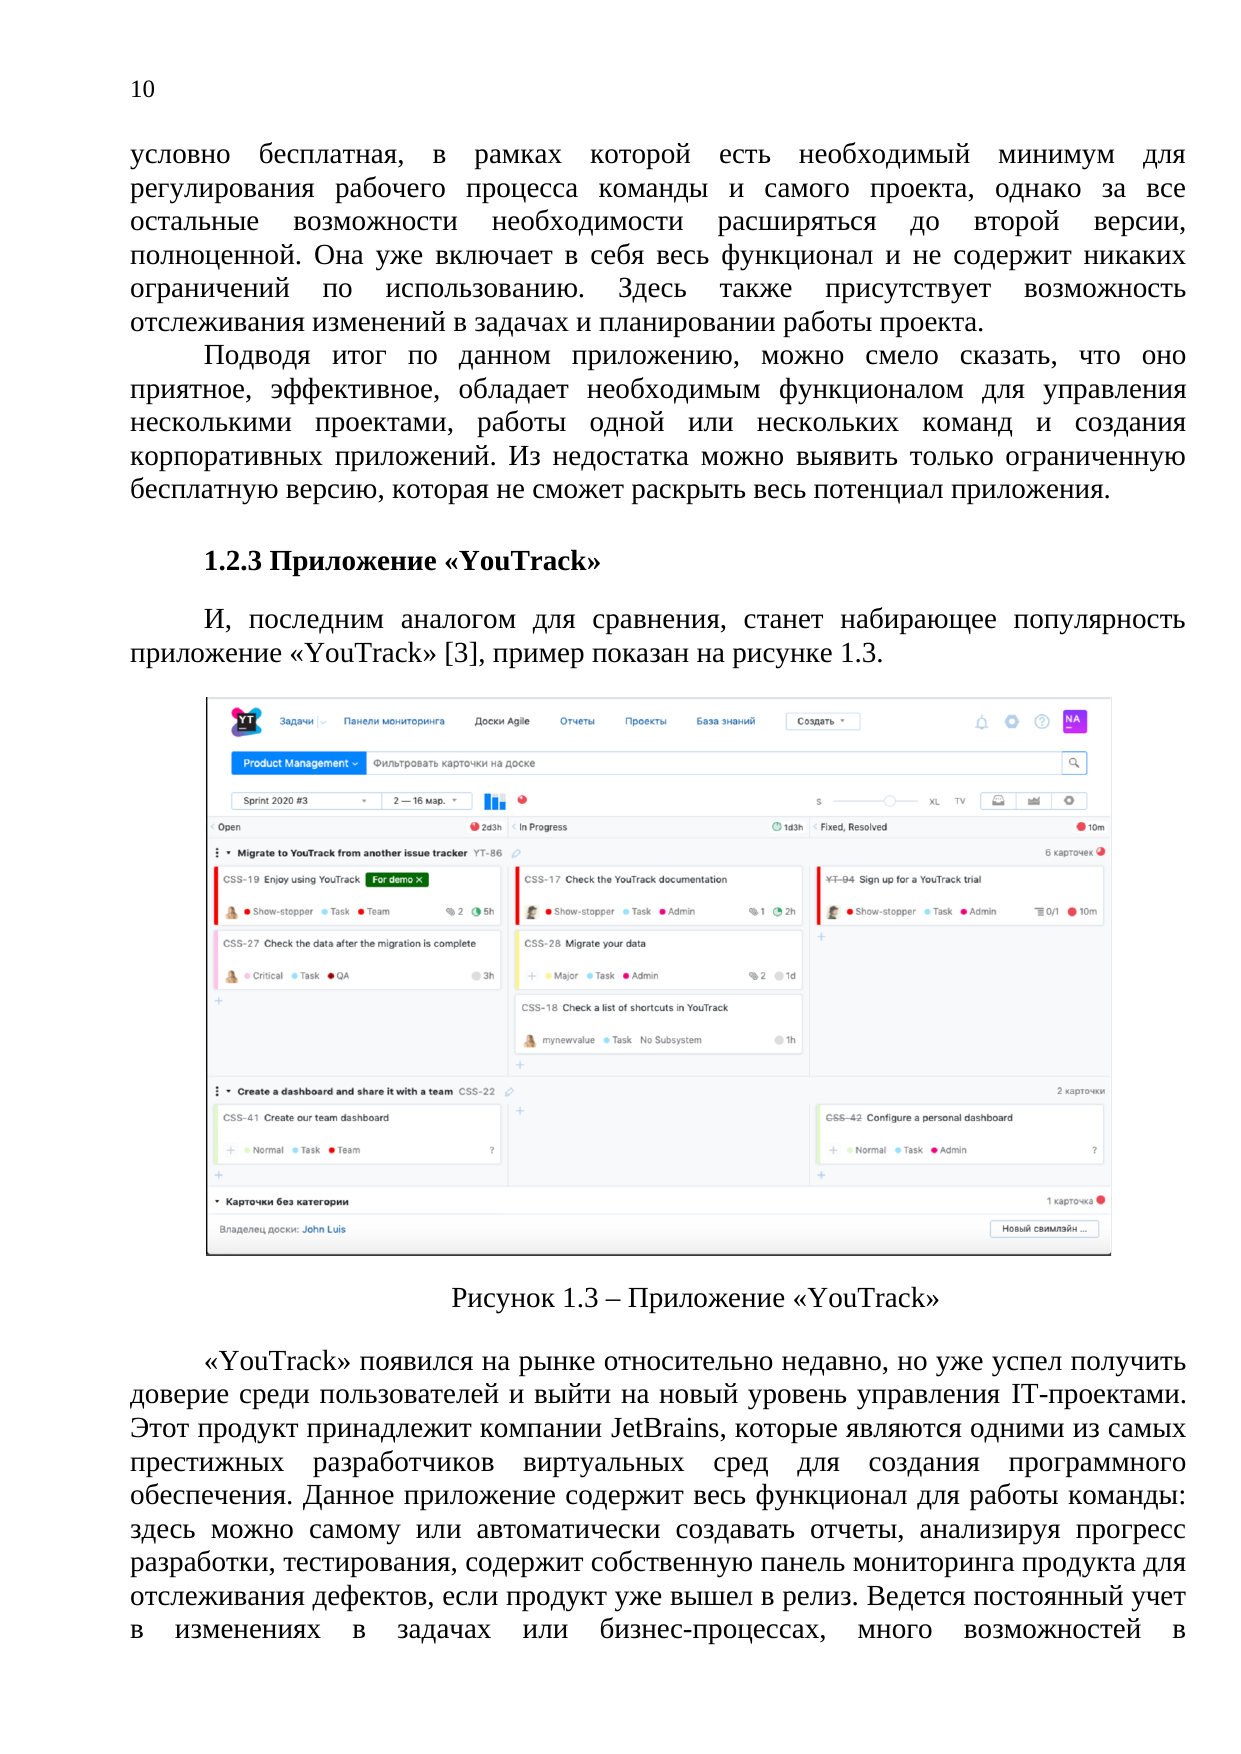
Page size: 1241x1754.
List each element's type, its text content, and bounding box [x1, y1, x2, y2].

text И, последним аналогом для сравнения, станет набирающее популярность приложение «YouTrack» [3], пример показан на рисунке 1.3. [130, 601, 1187, 668]
picture [206, 697, 1112, 1256]
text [130, 136, 1187, 337]
text Рисунок 1.3 – Приложение «YouTrack» [130, 1280, 1187, 1314]
text Подводя итог по данном приложению, можно смело сказать, что оно приятное, эффективное, обладает необходимым функционалом для управления несколькими проектами, работы одной или нескольких команд и создания корпоративных приложений. Из недостатка можно выявить только ограниченную бесплатную версию, которая не сможет раскрыть весь потенциал приложения. [130, 337, 1187, 505]
list Приложение «YouTrack» [130, 543, 1187, 576]
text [130, 1343, 1187, 1645]
